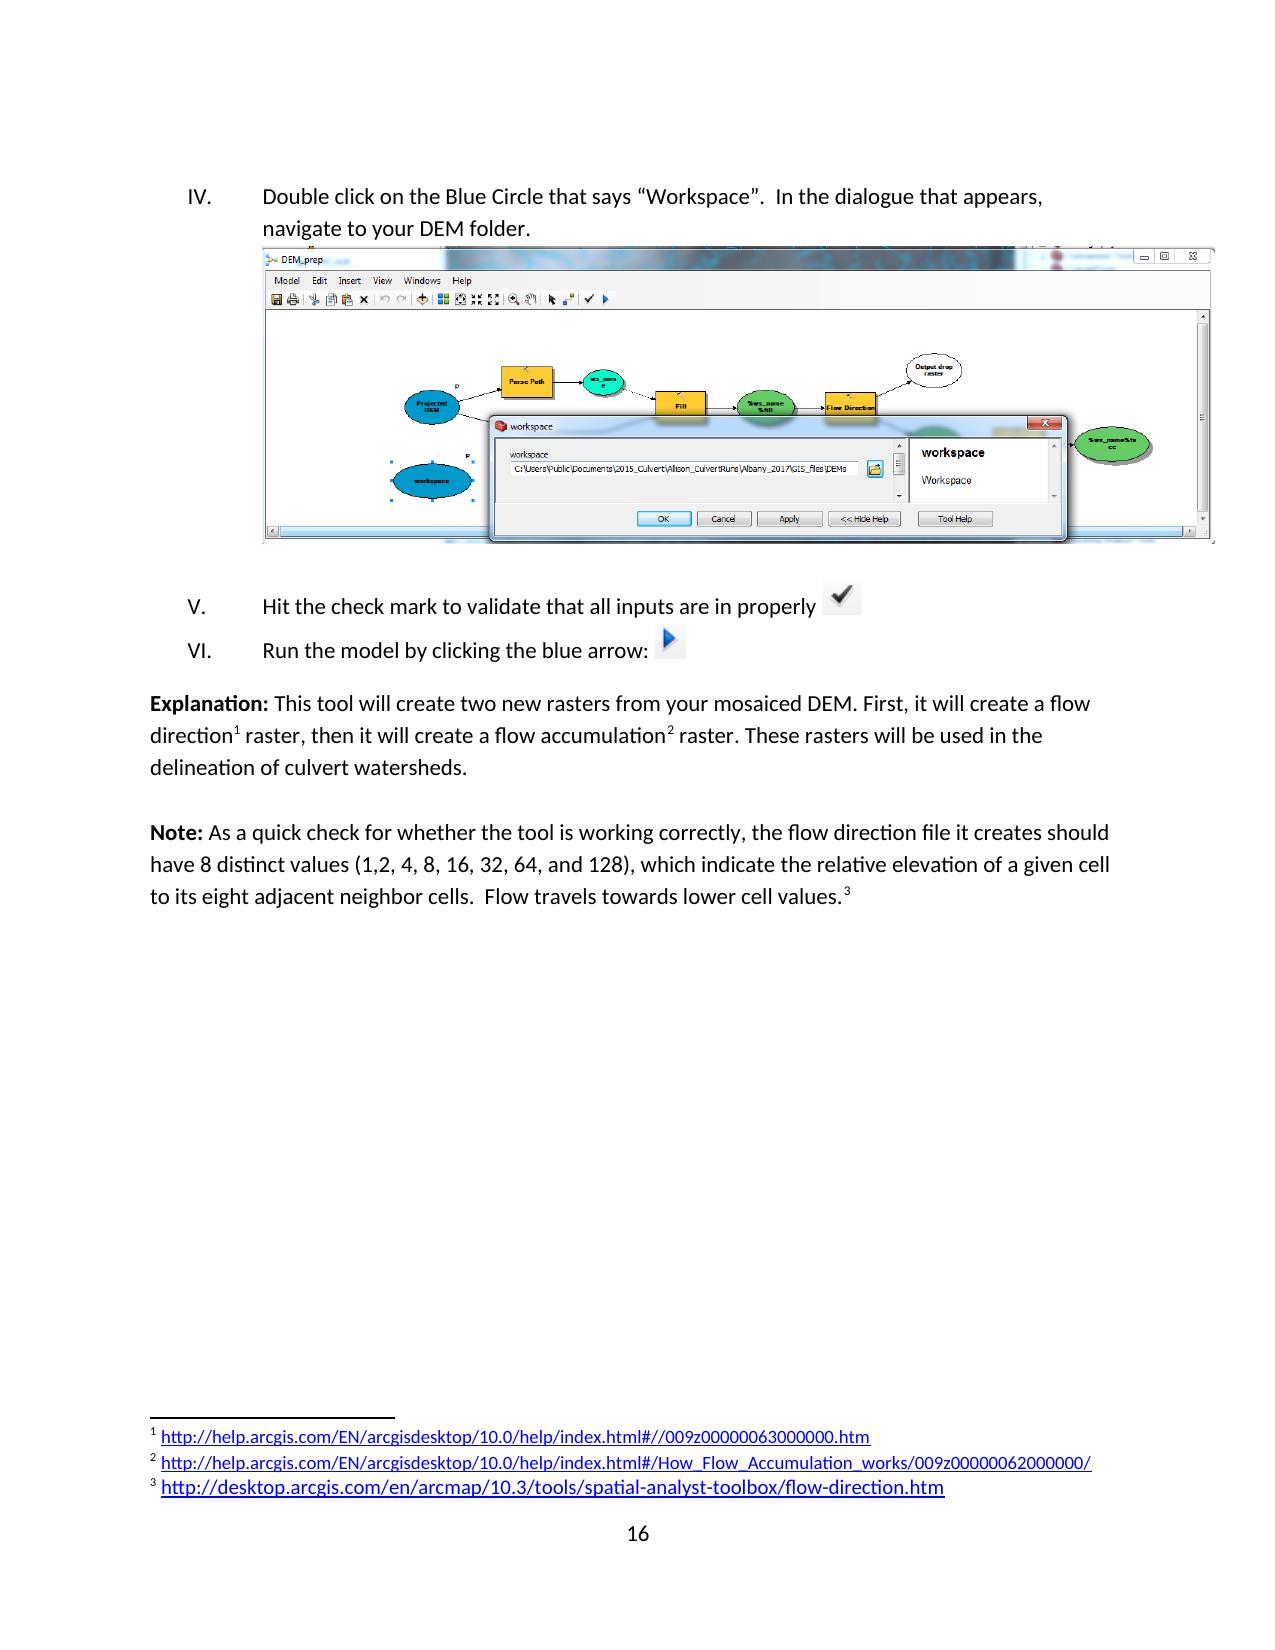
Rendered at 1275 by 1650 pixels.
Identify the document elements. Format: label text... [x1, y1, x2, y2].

text Explanation: This tool will create two new rasters from your mosaiced DEM. First, it will create a flow direction raster, then it will create a flow accumulation raster. These rasters will be used in the delineation of culvert watersheds. Note: As a quick check for whether the tool is working correctly, the flow direction file it creates should have 8 distinct values (1,2, 4, 8, 16, 32, 64, and 128), which indicate the relative elevation of a given cell to its eight adjacent neighbor cells. Flow travels towards lower cell values. [150, 689, 1125, 910]
picture [654, 624, 687, 659]
list Double click on the Blue Circle that says “Workspace”. In the dialogue that appears, navigate to your DEM folder. [187, 182, 1125, 242]
picture [262, 246, 1215, 544]
picture [822, 579, 862, 615]
list Hit the check mark to validate that all inputs are in properly [187, 580, 1125, 620]
list Run the model by clicking the blue arrow: [187, 624, 1125, 664]
